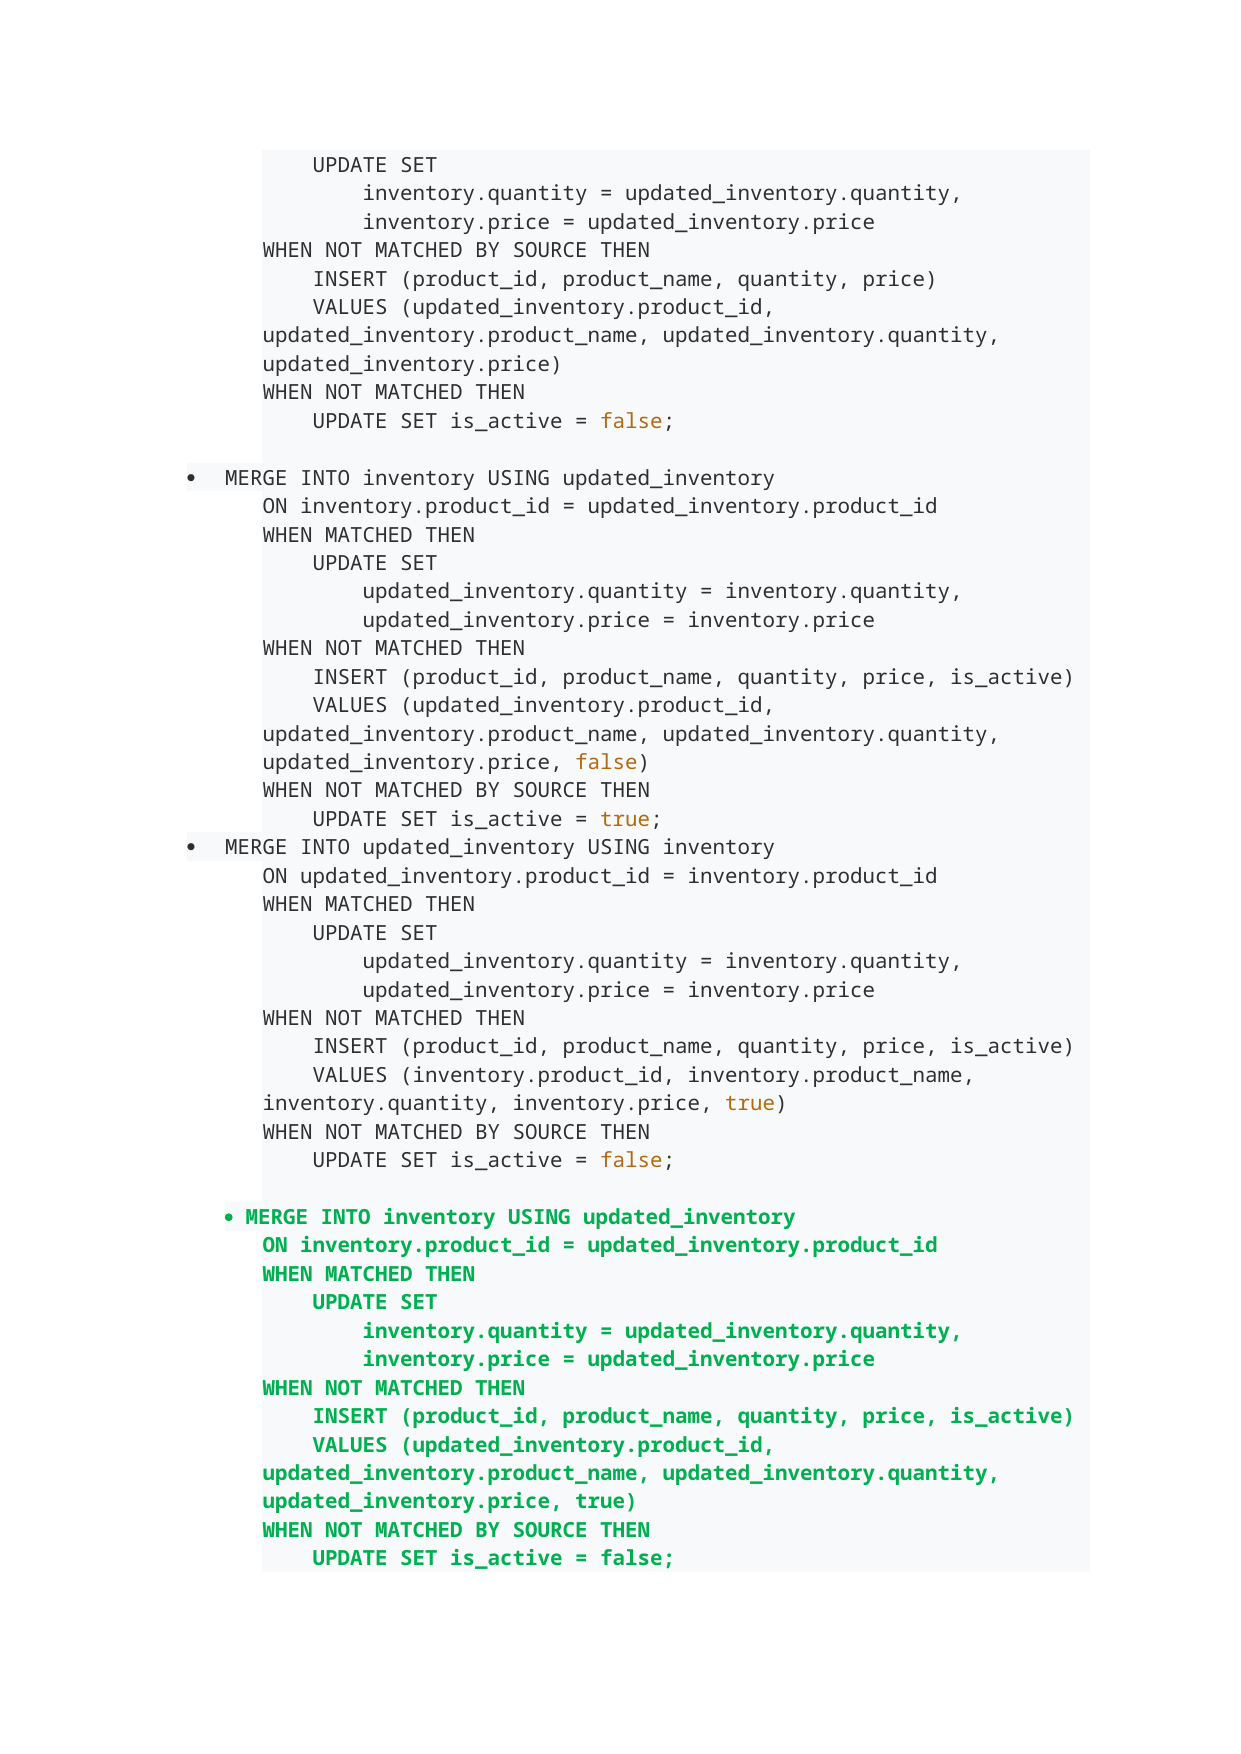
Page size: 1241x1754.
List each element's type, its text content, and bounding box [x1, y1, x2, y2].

text UPDATE SET is_active = false; [262, 406, 1090, 434]
text inventory.price = updated_inventory.price [262, 207, 1090, 235]
text updated_inventory.price = inventory.price [262, 975, 1090, 1003]
list MERGE INTO inventory USING updated_inventory [187, 463, 1090, 491]
text UPDATE SET [262, 1287, 1090, 1316]
text ON inventory.product_id = updated_inventory.product_id [262, 1231, 1090, 1259]
list MERGE INTO updated_inventory USING inventory [187, 832, 1090, 861]
text WHEN NOT MATCHED BY SOURCE THEN [262, 1515, 1090, 1543]
text INSERT (product_id, product_name, quantity, price) [262, 264, 1090, 292]
text updated_inventory.quantity = inventory.quantity, [262, 577, 1090, 605]
text WHEN NOT MATCHED BY SOURCE THEN [262, 1117, 1090, 1145]
text ON inventory.product_id = updated_inventory.product_id [262, 491, 1090, 520]
text VALUES (updated_inventory.product_id, updated_inventory.product_name, updated_inventory.quantity, updated_inventory.price, true) [262, 1430, 1090, 1515]
text WHEN NOT MATCHED BY SOURCE THEN [262, 235, 1090, 264]
text INSERT (product_id, product_name, quantity, price, is_active) [262, 1032, 1090, 1060]
text WHEN NOT MATCHED THEN [262, 377, 1090, 406]
text ON updated_inventory.product_id = inventory.product_id [262, 861, 1090, 889]
text WHEN NOT MATCHED BY SOURCE THEN [262, 776, 1090, 804]
text updated_inventory.price = inventory.price [262, 605, 1090, 633]
text WHEN NOT MATCHED THEN [262, 633, 1090, 662]
text WHEN NOT MATCHED THEN [262, 1373, 1090, 1401]
text UPDATE SET is_active = false; [262, 1145, 1090, 1174]
text UPDATE SET is_active = true; [262, 804, 1090, 832]
text inventory.quantity = updated_inventory.quantity, [262, 178, 1090, 207]
text UPDATE SET is_active = false; [262, 1543, 1090, 1572]
text WHEN MATCHED THEN [262, 1259, 1090, 1287]
text UPDATE SET [262, 918, 1090, 946]
text WHEN MATCHED THEN [262, 889, 1090, 918]
text WHEN NOT MATCHED THEN [262, 1003, 1090, 1032]
text INSERT (product_id, product_name, quantity, price, is_active) [262, 1401, 1090, 1430]
text WHEN MATCHED THEN [262, 520, 1090, 548]
text updated_inventory.quantity = inventory.quantity, [262, 946, 1090, 975]
text inventory.quantity = updated_inventory.quantity, [262, 1316, 1090, 1344]
list MERGE INTO inventory USING updated_inventory [225, 1202, 1090, 1231]
text VALUES (inventory.product_id, inventory.product_name, inventory.quantity, inventory.price, true) [262, 1060, 1090, 1117]
text INSERT (product_id, product_name, quantity, price, is_active) [262, 662, 1090, 690]
text inventory.price = updated_inventory.price [262, 1344, 1090, 1373]
text UPDATE SET [262, 150, 1090, 178]
text VALUES (updated_inventory.product_id, updated_inventory.product_name, updated_inventory.quantity, updated_inventory.price) [262, 292, 1090, 377]
text UPDATE SET [262, 548, 1090, 577]
text VALUES (updated_inventory.product_id, updated_inventory.product_name, updated_inventory.quantity, updated_inventory.price, false) [262, 690, 1090, 776]
